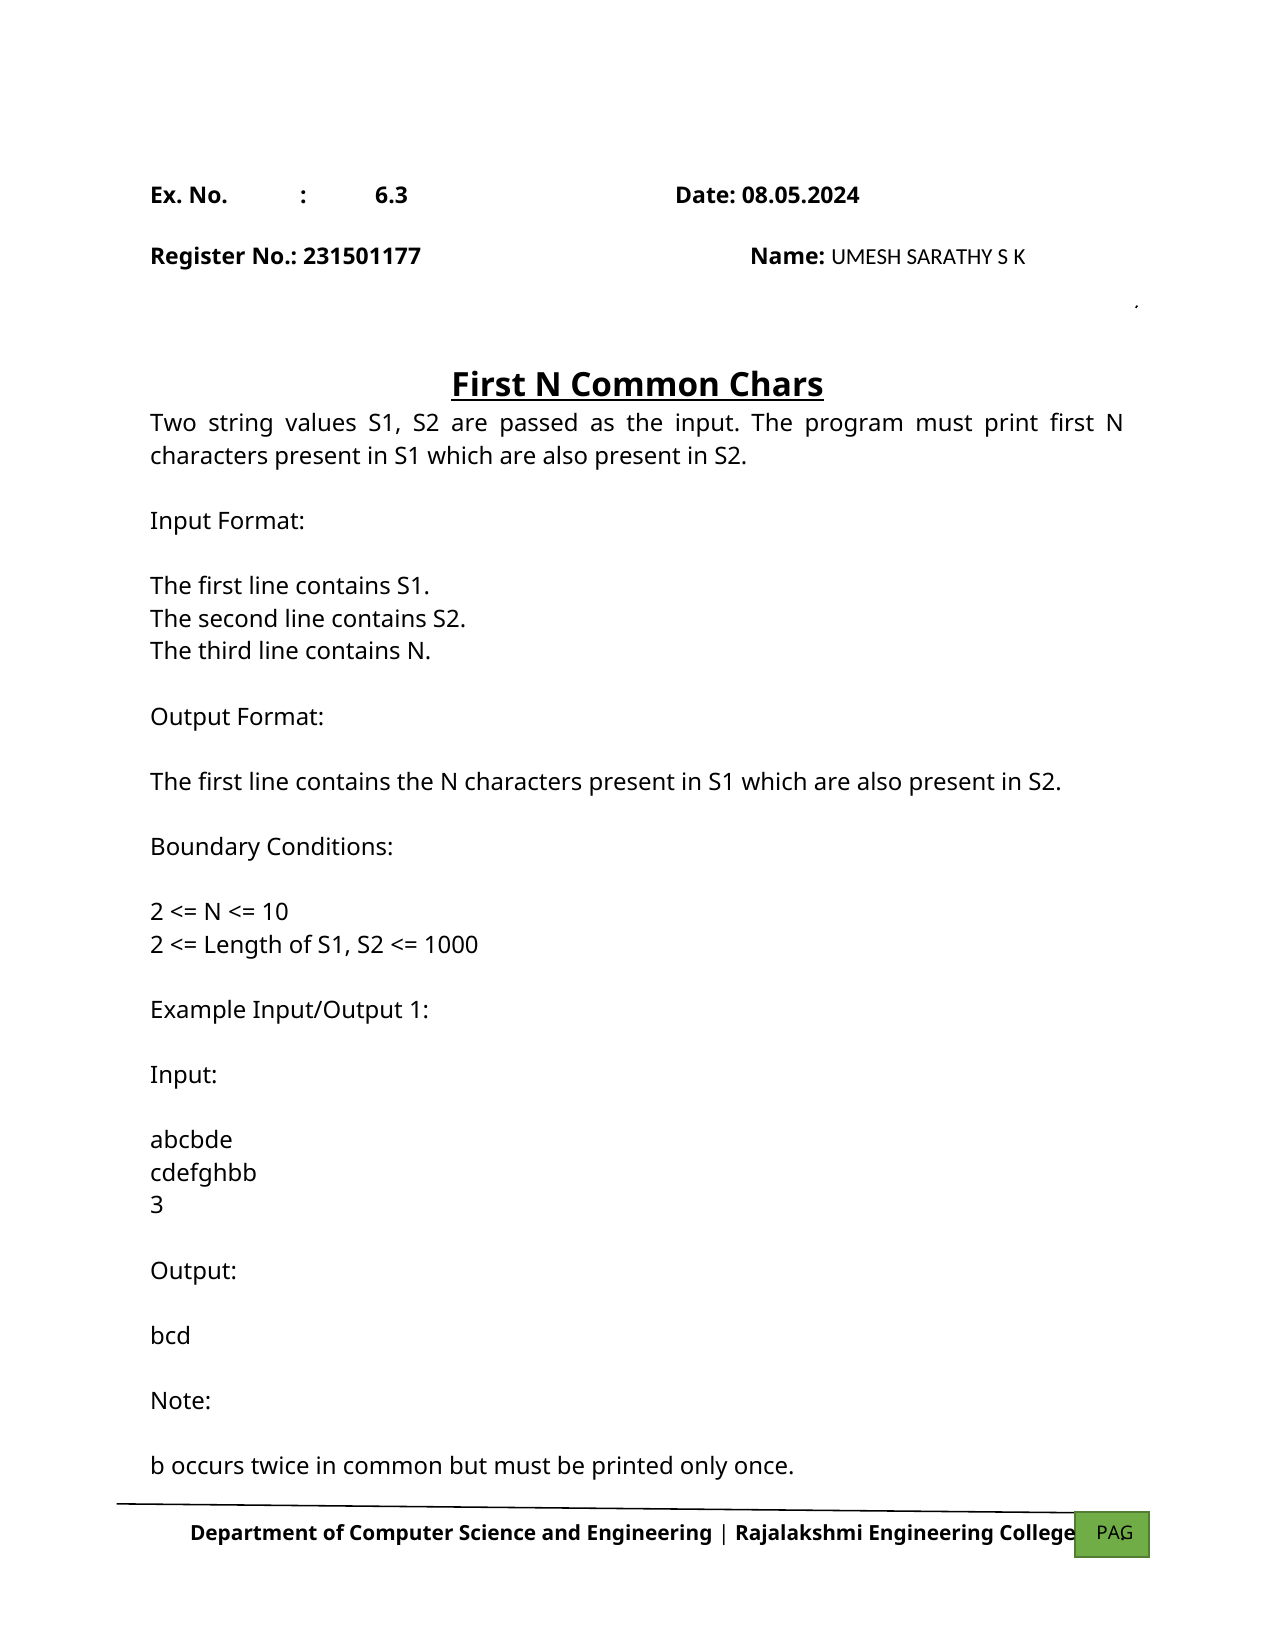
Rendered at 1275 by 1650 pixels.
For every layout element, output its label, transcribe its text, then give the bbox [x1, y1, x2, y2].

text cdefghbb [150, 1156, 1125, 1188]
text b occurs twice in common but must be printed only once. [150, 1449, 1125, 1482]
text abcbde [150, 1123, 1125, 1156]
text bcd [150, 1319, 1125, 1351]
text Input Format: [150, 504, 1125, 536]
text First N Common Chars [150, 360, 1125, 406]
text Note: [150, 1384, 1125, 1417]
text The second line contains S2. [150, 601, 1125, 634]
text The third line contains N. [150, 634, 1125, 667]
text Ex. No. : 6.3 Date: 08.05.2024 [150, 179, 1125, 210]
text Boundary Conditions: [150, 830, 1125, 862]
text 2 <= N <= 10 [150, 895, 1125, 927]
text 2 <= Length of S1, S2 <= 1000 [150, 927, 1125, 960]
text Two string values S1, S2 are passed as the input. The program must print first N characters present in S1 which are also present in S2. [150, 406, 1125, 471]
text Register No.: 231501177 Name: UMESH SARATHY S K [150, 239, 1125, 271]
text Output: [150, 1253, 1125, 1286]
text Output Format: [150, 699, 1125, 732]
text Example Input/Output 1: [150, 993, 1125, 1025]
text The first line contains the N characters present in S1 which are also present in S2. [150, 764, 1125, 797]
text Input: [150, 1058, 1125, 1091]
text The first line contains S1. [150, 569, 1125, 601]
text 3 [150, 1188, 1125, 1221]
